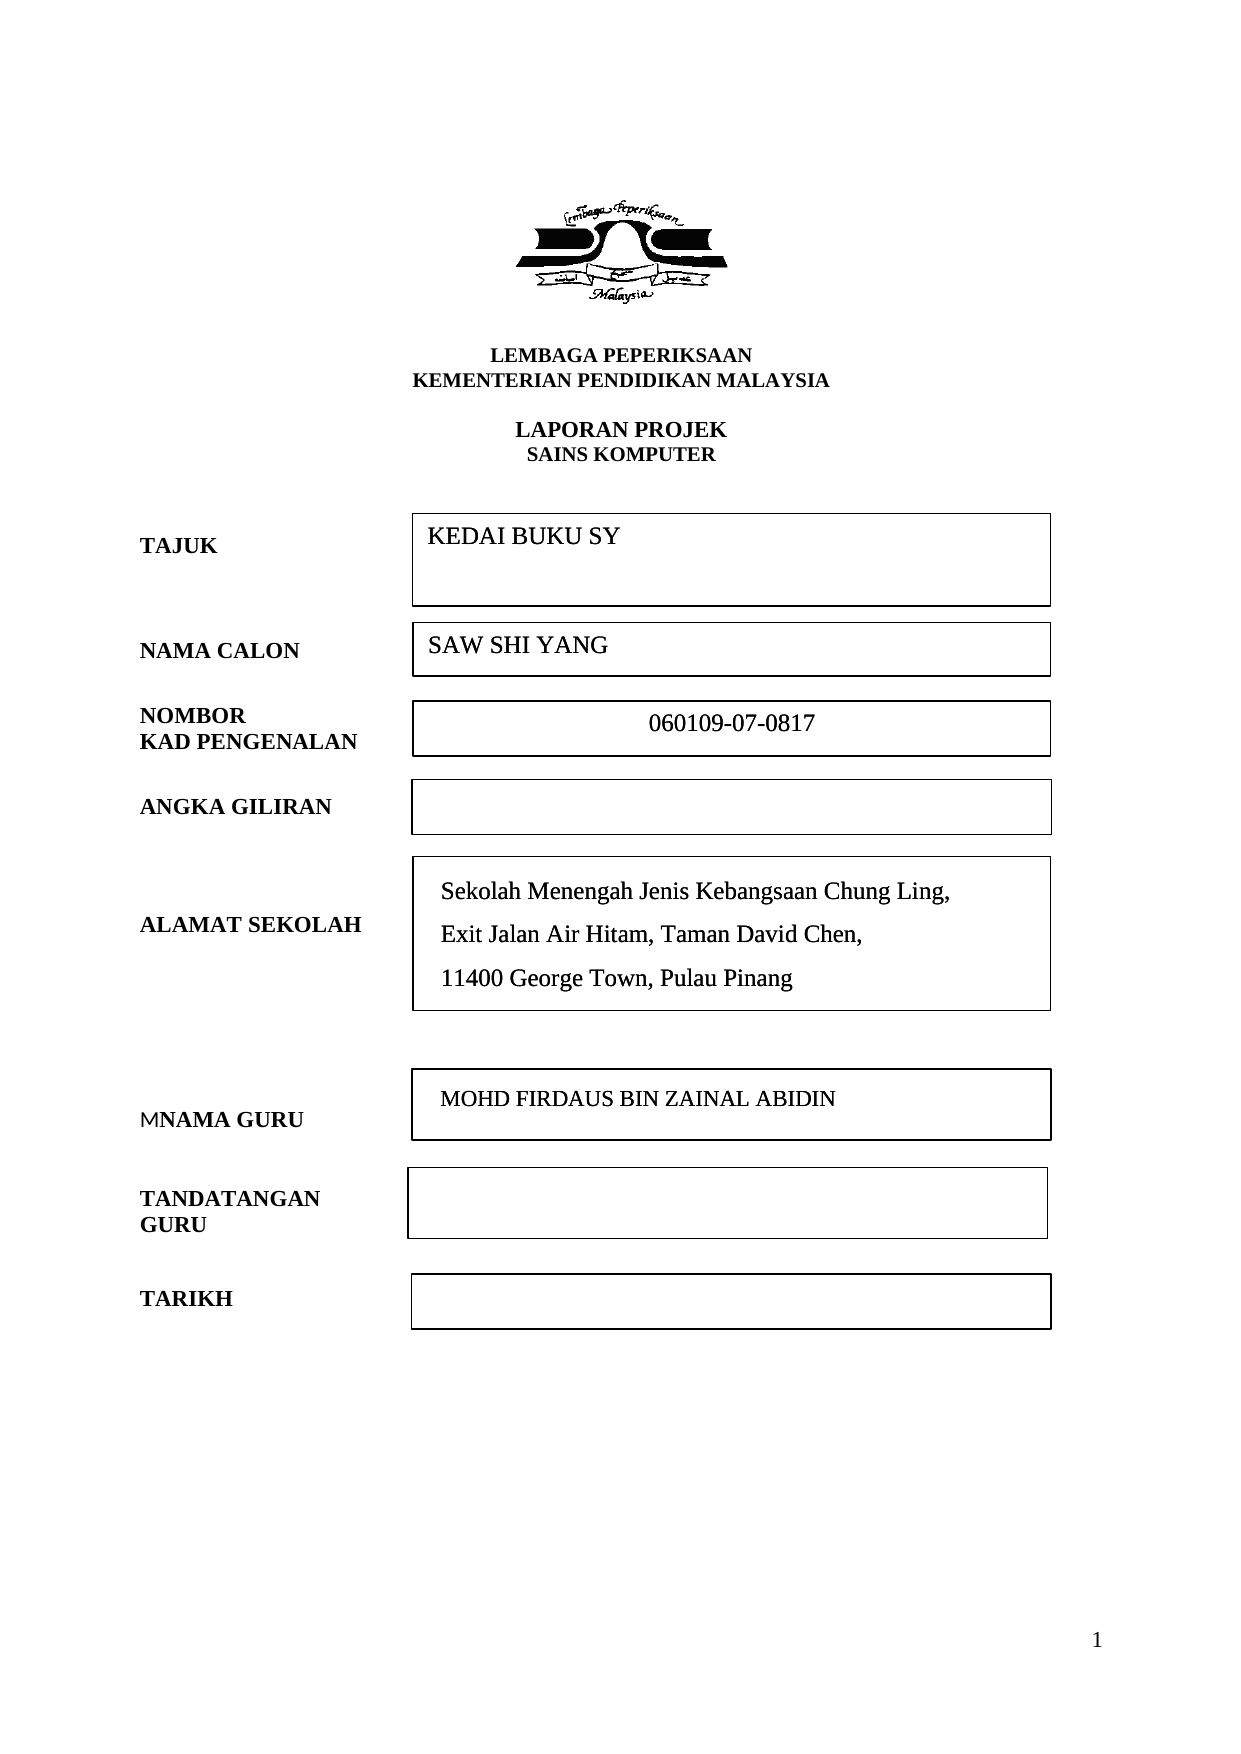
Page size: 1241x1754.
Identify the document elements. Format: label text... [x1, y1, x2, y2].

picture [514, 198, 728, 327]
text TARIKH [139, 1285, 1105, 1311]
text KEMENTERIAN PENDIDIKAN MALAYSIA [139, 367, 1103, 392]
text NAMA CALON NOMBOR [139, 599, 316, 728]
text SAINS KOMPUTER [139, 442, 1103, 466]
text KAD PENGENALAN ANGKA GILIRAN [139, 728, 373, 819]
text LAPORAN PROJEK [139, 416, 1103, 442]
text TAJUK [139, 532, 1105, 558]
text ALAMAT SEKOLAH [139, 911, 1105, 937]
text LEMBAGA PEPERIKSAAN [139, 343, 1103, 367]
text MNAMA GURU TANDATANGAN [139, 1055, 337, 1211]
text GURU [139, 1211, 1105, 1237]
